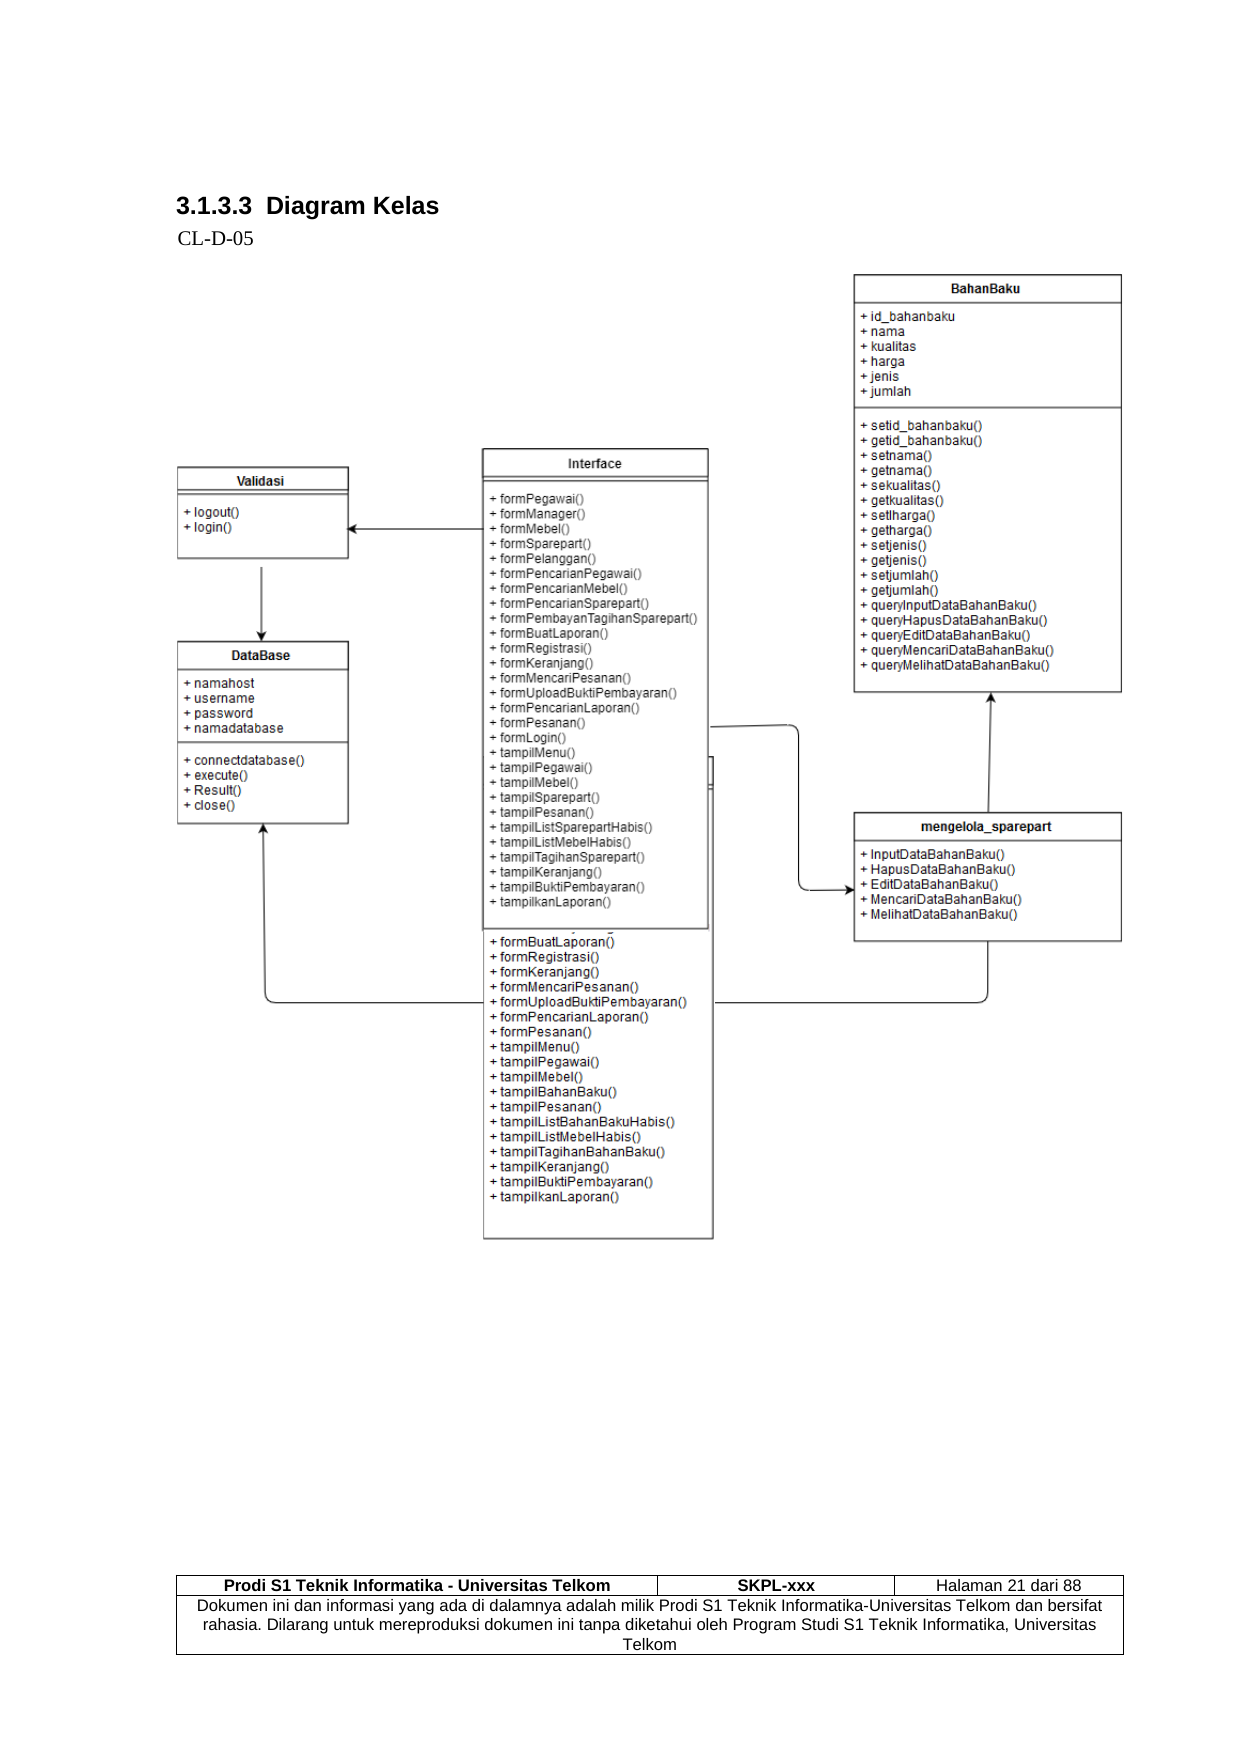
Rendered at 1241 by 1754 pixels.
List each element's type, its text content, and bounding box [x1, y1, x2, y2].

picture [177, 274, 1123, 1242]
subtitle Diagram Kelas [176, 191, 1122, 220]
text CL-D-05 [177, 226, 1122, 250]
